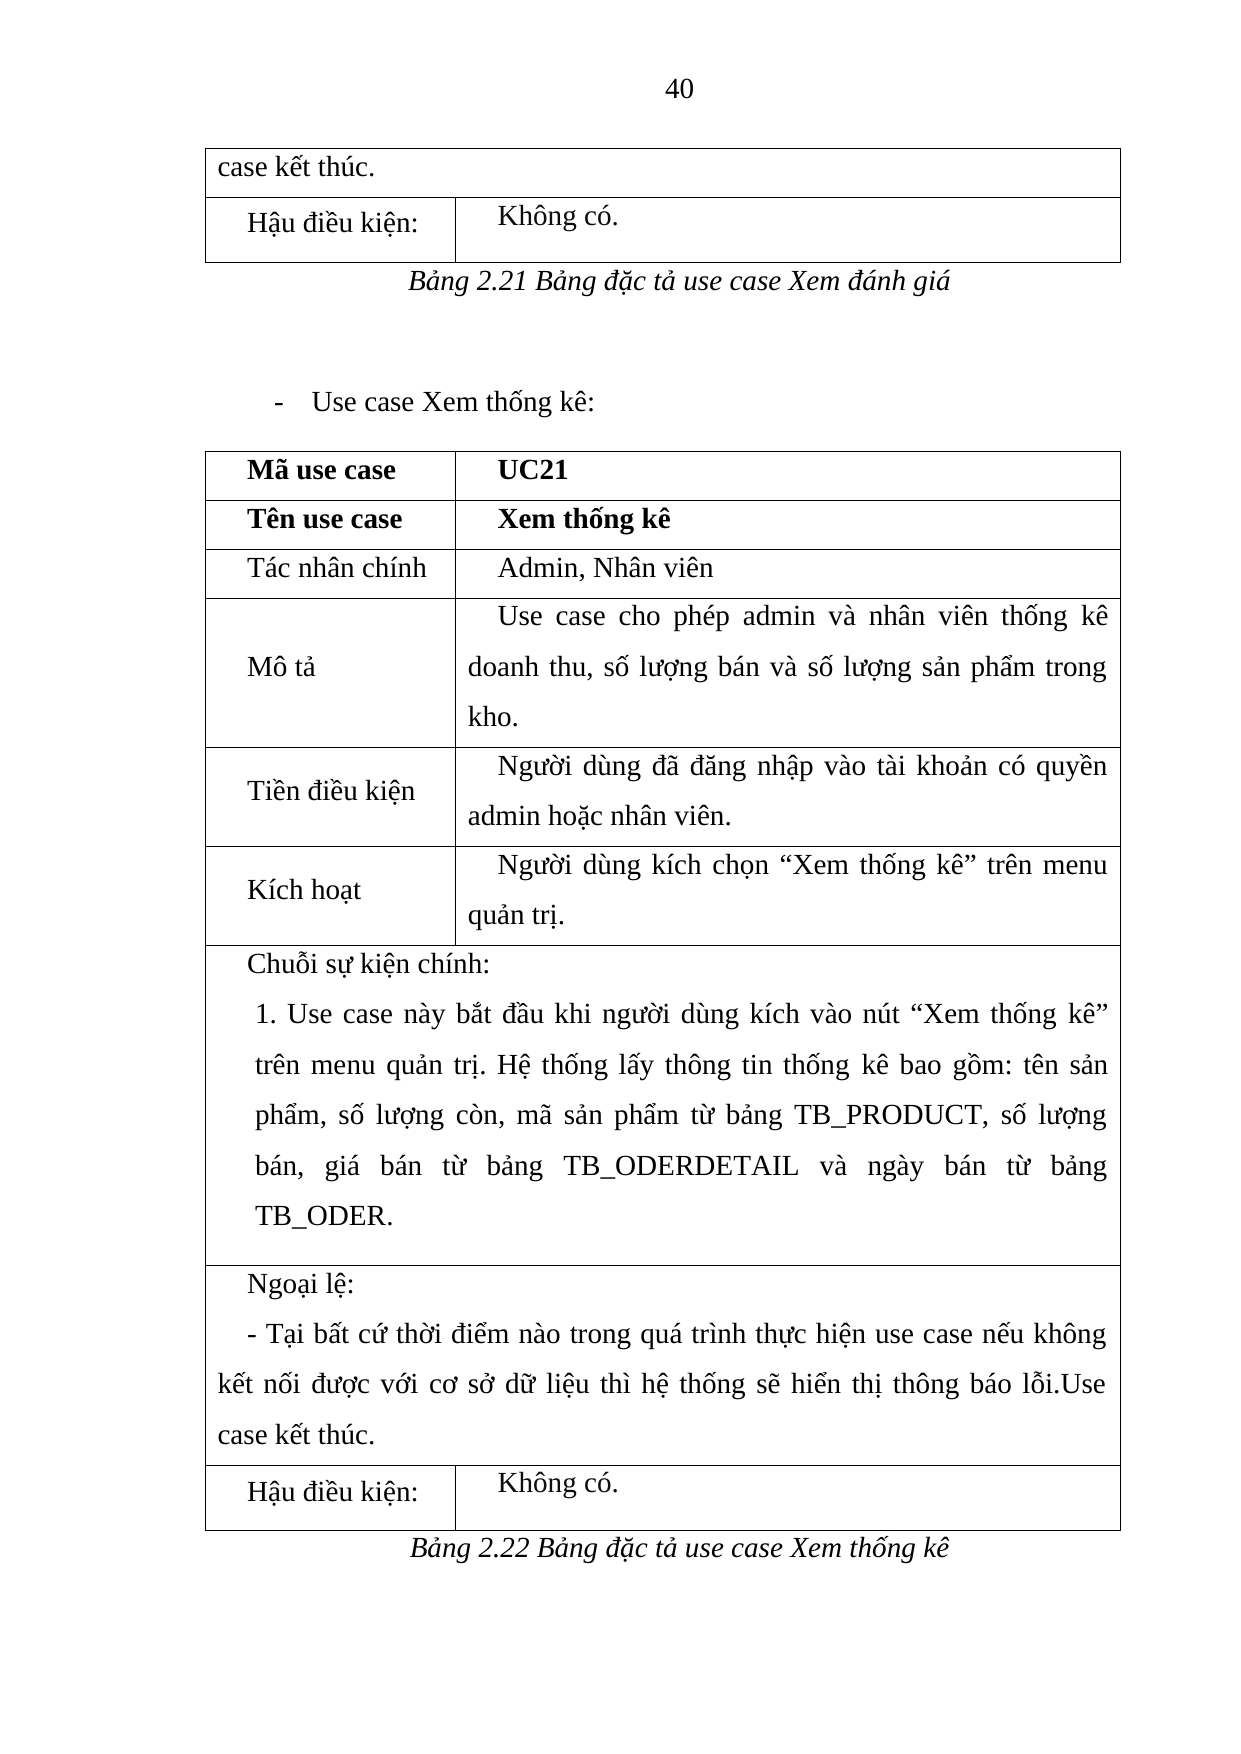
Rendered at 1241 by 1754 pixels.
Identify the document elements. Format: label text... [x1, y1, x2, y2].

table_cell Kích hoạt [206, 847, 455, 945]
table_cell Xem thống kê [456, 501, 1120, 549]
text Bảng 2.21 Bảng đặc tả use case Xem đánh giá [207, 263, 1122, 296]
table_cell Mô tả [206, 599, 455, 747]
table_cell Người dùng kích chọn “Xem thống kê” trên menu quản trị. [456, 847, 1120, 945]
table_cell Tiền điều kiện [206, 748, 455, 846]
text Bảng 2.22 Bảng đặc tả use case Xem thống kê [207, 1531, 1122, 1564]
table_cell Hậu điều kiện: [206, 198, 455, 262]
table_cell Tác nhân chính [206, 550, 455, 597]
table_cell Hậu điều kiện: [206, 1466, 455, 1529]
table_cell Không có. [456, 198, 1120, 262]
table_cell Tên use case [206, 501, 455, 549]
table_cell Không có. [456, 1466, 1120, 1529]
table_header Mã use case [206, 452, 455, 500]
table_cell Use case cho phép admin và nhân viên thống kê doanh thu, số lượng bán và số lượng sản phẩm trong kho. [456, 599, 1120, 747]
table_cell Admin, Nhân viên [456, 550, 1120, 597]
table_header UC21 [456, 452, 1120, 500]
table_cell Người dùng đã đăng nhập vào tài khoản có quyền admin hoặc nhân viên. [456, 748, 1120, 846]
table_cell Chuỗi sự kiện chính: 1. Use case này bắt đầu khi người dùng kích vào nút “Xem thống kê” trên menu quản trị. Hệ thống lấy thông tin thống kê bao gồm: tên sản phẩm, số lượng còn, mã sản phẩm từ bảng TB_PRODUCT, số lượng bán, giá bán từ bảng TB_ODERDETAIL và ngày bán từ bảng TB_ODER. [206, 946, 1120, 1265]
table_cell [206, 149, 1120, 197]
list Use case Xem thống kê: [274, 384, 1122, 417]
